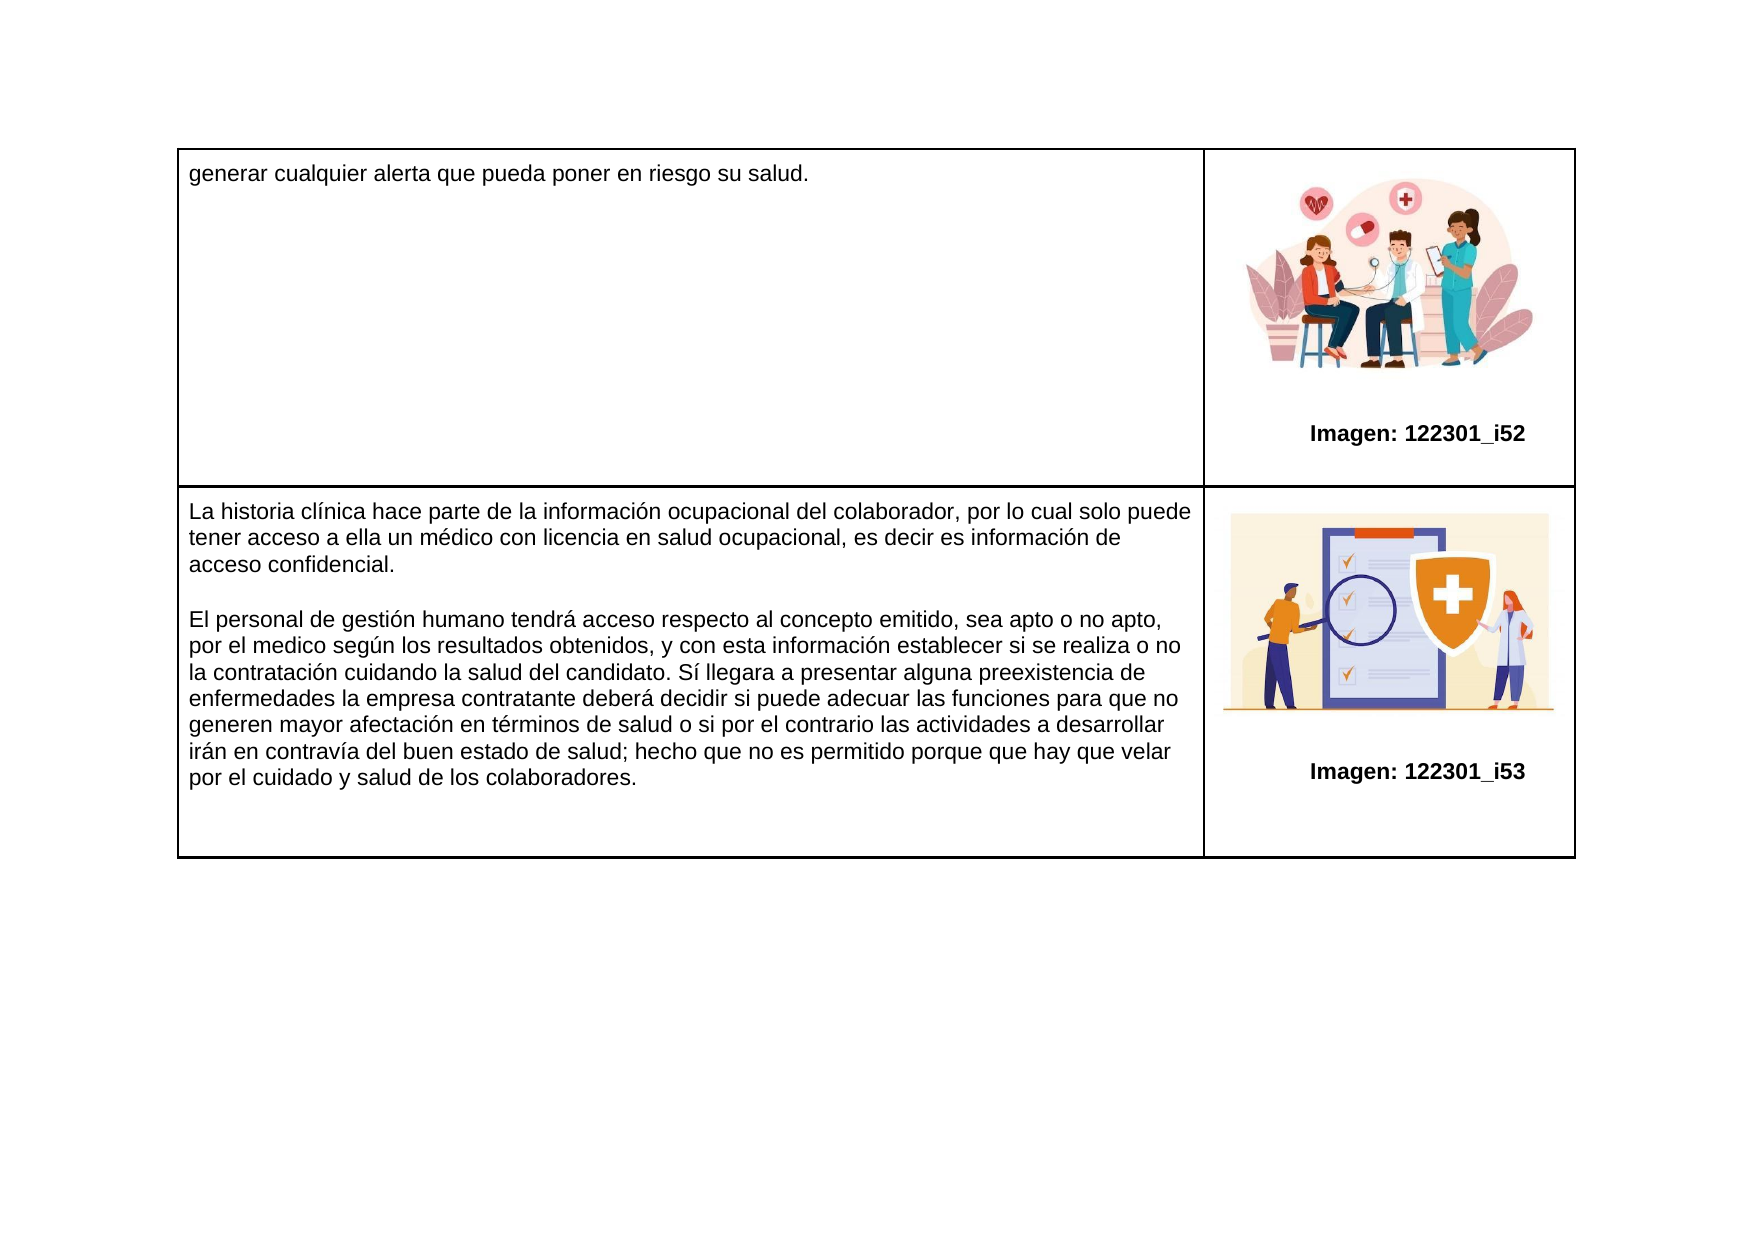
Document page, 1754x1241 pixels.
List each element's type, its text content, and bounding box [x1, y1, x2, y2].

table_cell Imagen: 122301_i53 [1205, 488, 1574, 856]
table_cell La historia clínica hace parte de la información ocupacional del colaborador, por lo cual solo puede tener acceso a ella un médico con licencia en salud ocupacional, es decir es información de acceso confidencial. El personal de gestión humano tendrá acceso respecto al concepto emitido, sea apto o no apto, por el medico según los resultados obtenidos, y con esta información establecer si se realiza o no la contratación cuidando la salud del candidato. Sí llegara a presentar alguna preexistencia de enfermedades la empresa contratante deberá decidir si puede adecuar las funciones para que no generen mayor afectación en términos de salud o si por el contrario las actividades a desarrollar irán en contravía del buen estado de salud; hecho que no es permitido porque que hay que velar por el cuidado y salud de los colaboradores. [179, 488, 1203, 856]
table_cell Imagen: 122301_i52 [1205, 150, 1574, 485]
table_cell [179, 150, 1203, 485]
picture [1214, 497, 1566, 725]
picture [1214, 160, 1554, 386]
